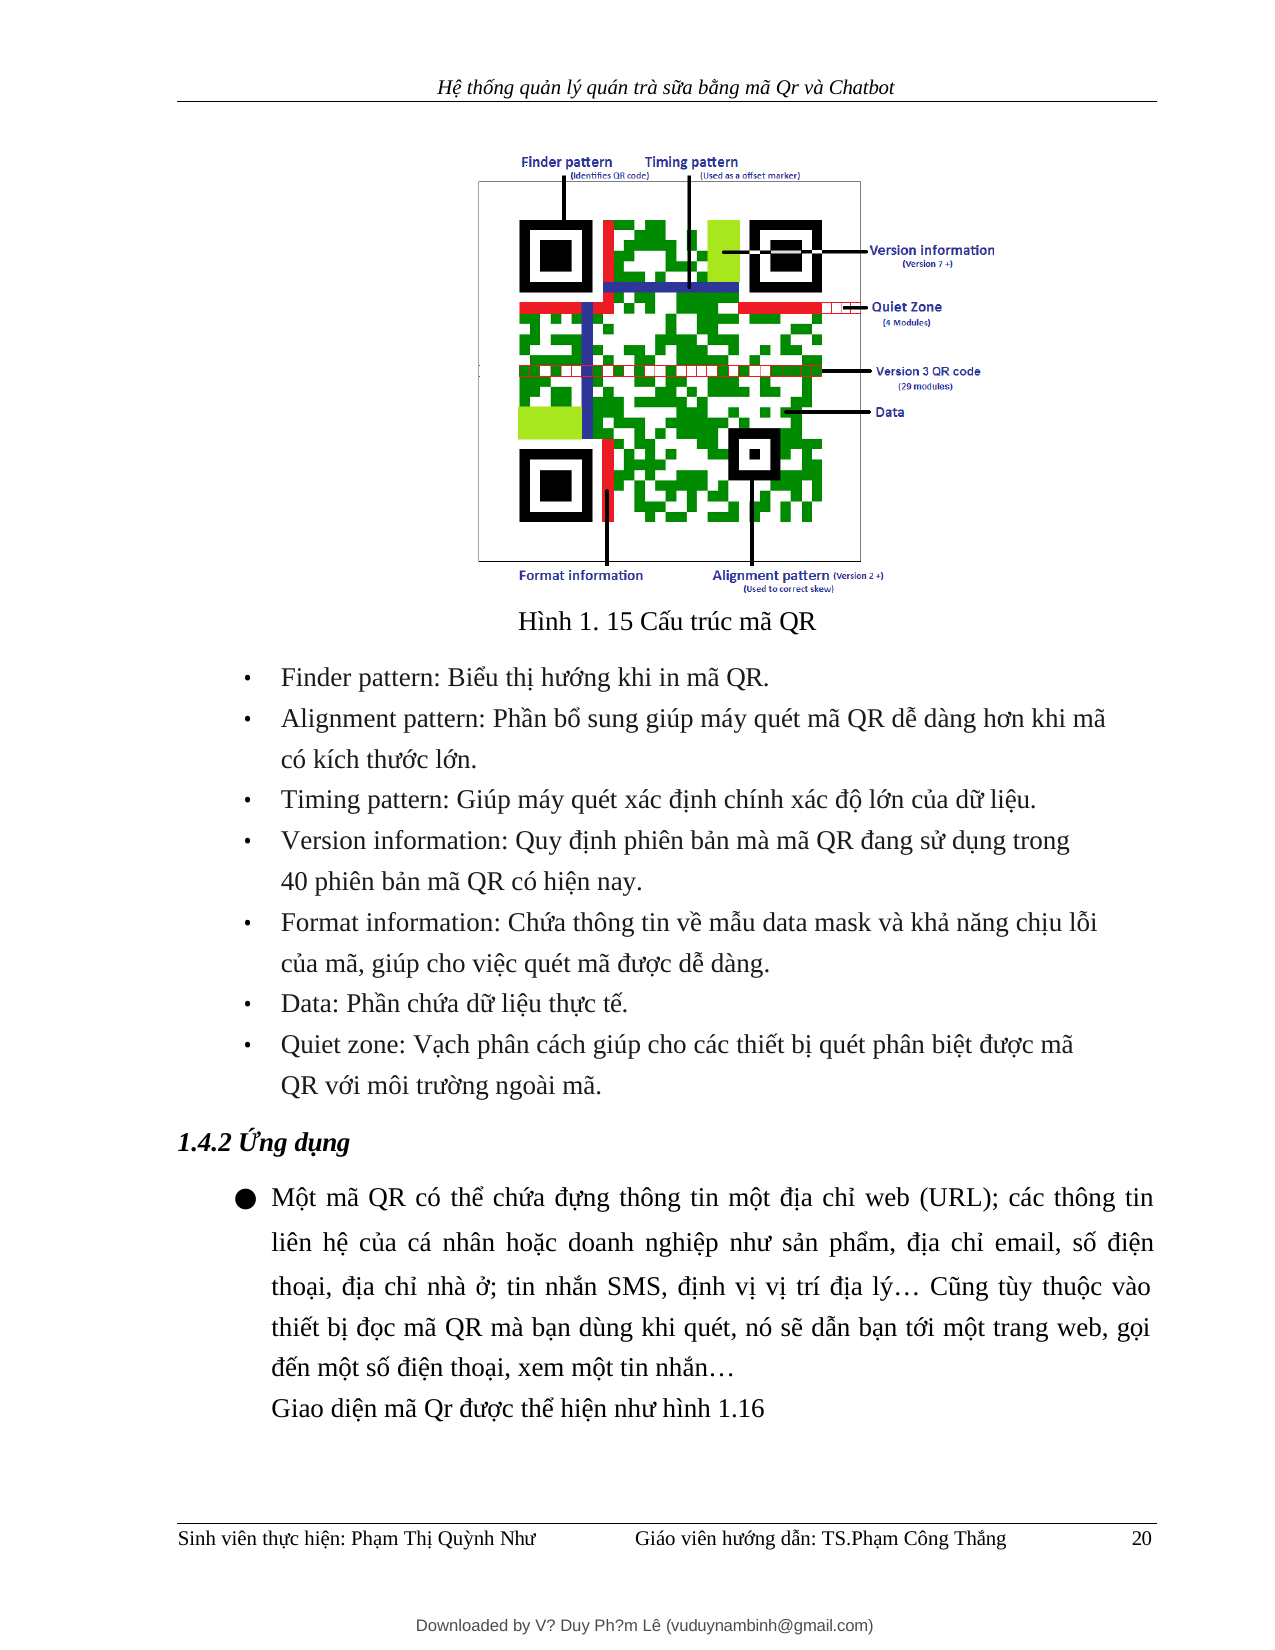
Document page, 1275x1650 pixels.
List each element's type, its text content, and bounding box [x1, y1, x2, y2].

list Alignment pattern: Phần bổ sung giúp máy quét mã QR dễ dàng hơn khi mã có kích thước lớn. [243, 702, 1137, 774]
list Finder pattern: Biểu thị hướng khi in mã QR. [243, 661, 1231, 693]
list Format information: Chứa thông tin về mẫu data mask và khả năng chịu lỗi của mã, giúp cho việc quét mã được dễ dàng. [243, 906, 1141, 978]
picture [478, 156, 995, 593]
subtitle Ứng dụng [177, 1126, 1231, 1157]
text thiết bị đọc mã QR mà bạn dùng khi quét, nó sẽ dẫn bạn tới một trang web, gọi [271, 1314, 1231, 1342]
list Timing pattern: Giúp máy quét xác định chính xác độ lớn của dữ liệu. [243, 784, 1231, 815]
list Data: Phần chứa dữ liệu thực tế. [243, 988, 1231, 1019]
text Sinh viên thực hiện: Phạm Thị Quỳnh Như Giáo viên hướng dẫn: TS.Phạm Công Thắng 20 [162, 1523, 1168, 1550]
list Version information: Quy định phiên bản mà mã QR đang sử dụng trong 40 phiên bản mã QR có hiện nay. [243, 824, 1103, 897]
list Một mã QR có thể chứa đựng thông tin một địa chỉ web (URL); các thông tin liên hệ của cá nhân hoặc doanh nghiệp như sản phẩm, địa chỉ email, số điện thoại, địa chỉ nhà ở; tin nhắn SMS, định vị vị trí địa lý… Cũng tùy thuộc vào [234, 1177, 1156, 1301]
list Quiet zone: Vạch phân cách giúp cho các thiết bị quét phân biệt được mã QR với môi trường ngoài mã. [243, 1028, 1117, 1100]
text Hình 1. 15 Cấu trúc mã QR [180, 604, 1155, 636]
text đến một số điện thoại, xem một tin nhắn… Giao diện mã Qr được thể hiện như hình 1.16 [271, 1351, 786, 1423]
